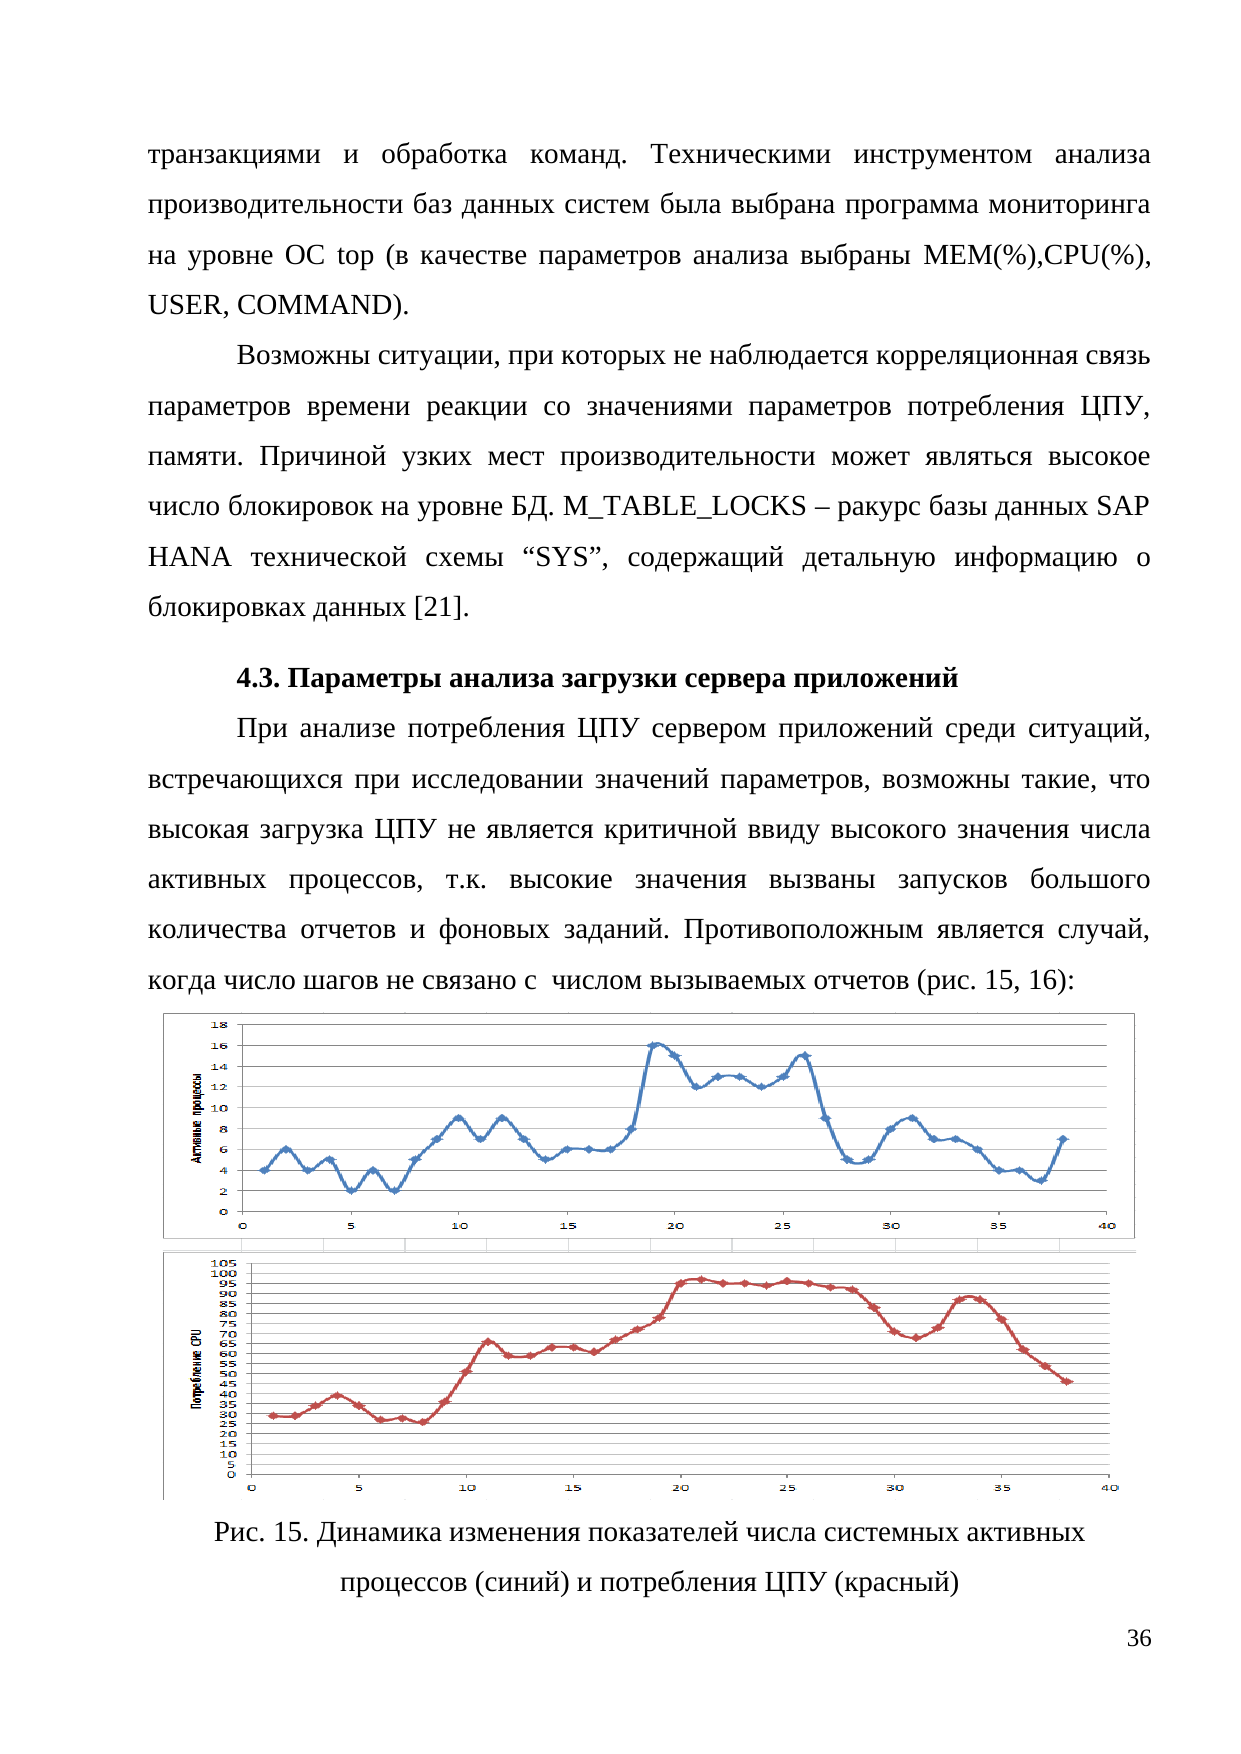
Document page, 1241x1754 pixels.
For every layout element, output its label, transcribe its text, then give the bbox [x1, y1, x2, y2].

text Рис. 15. Динамика изменения показателей числа системных активных процессов (синий) и потребления ЦПУ (красный) [148, 1514, 1152, 1598]
text При анализе потребления ЦПУ сервером приложений среди ситуаций, встречающихся при исследовании значений параметров, возможны такие, что высокая загрузка ЦПУ не является критичной ввиду высокого значения числа активных процессов, т.к. высокие значения вызваны запусков большого количества отчетов и фоновых заданий. Противоположным является случай, когда число шагов не связано с числом вызываемых отчетов (рис. 15, 16): [148, 710, 1152, 996]
list Возможны ситуации, при которых не наблюдается корреляционная связь параметров времени реакции со значениями параметров потребления ЦПУ, памяти. Причиной узких мест производительности может являться высокое число блокировок на уровне БД. M_TABLE_LOCKS – ракурс базы данных SAP HANA технической схемы “SYS”, содержащий детальную информацию о блокировках данных [21]. [148, 337, 1152, 622]
picture [162, 1012, 1137, 1500]
subtitle 4.3. Параметры анализа загрузки сервера приложений [148, 660, 1152, 694]
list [148, 136, 1152, 321]
